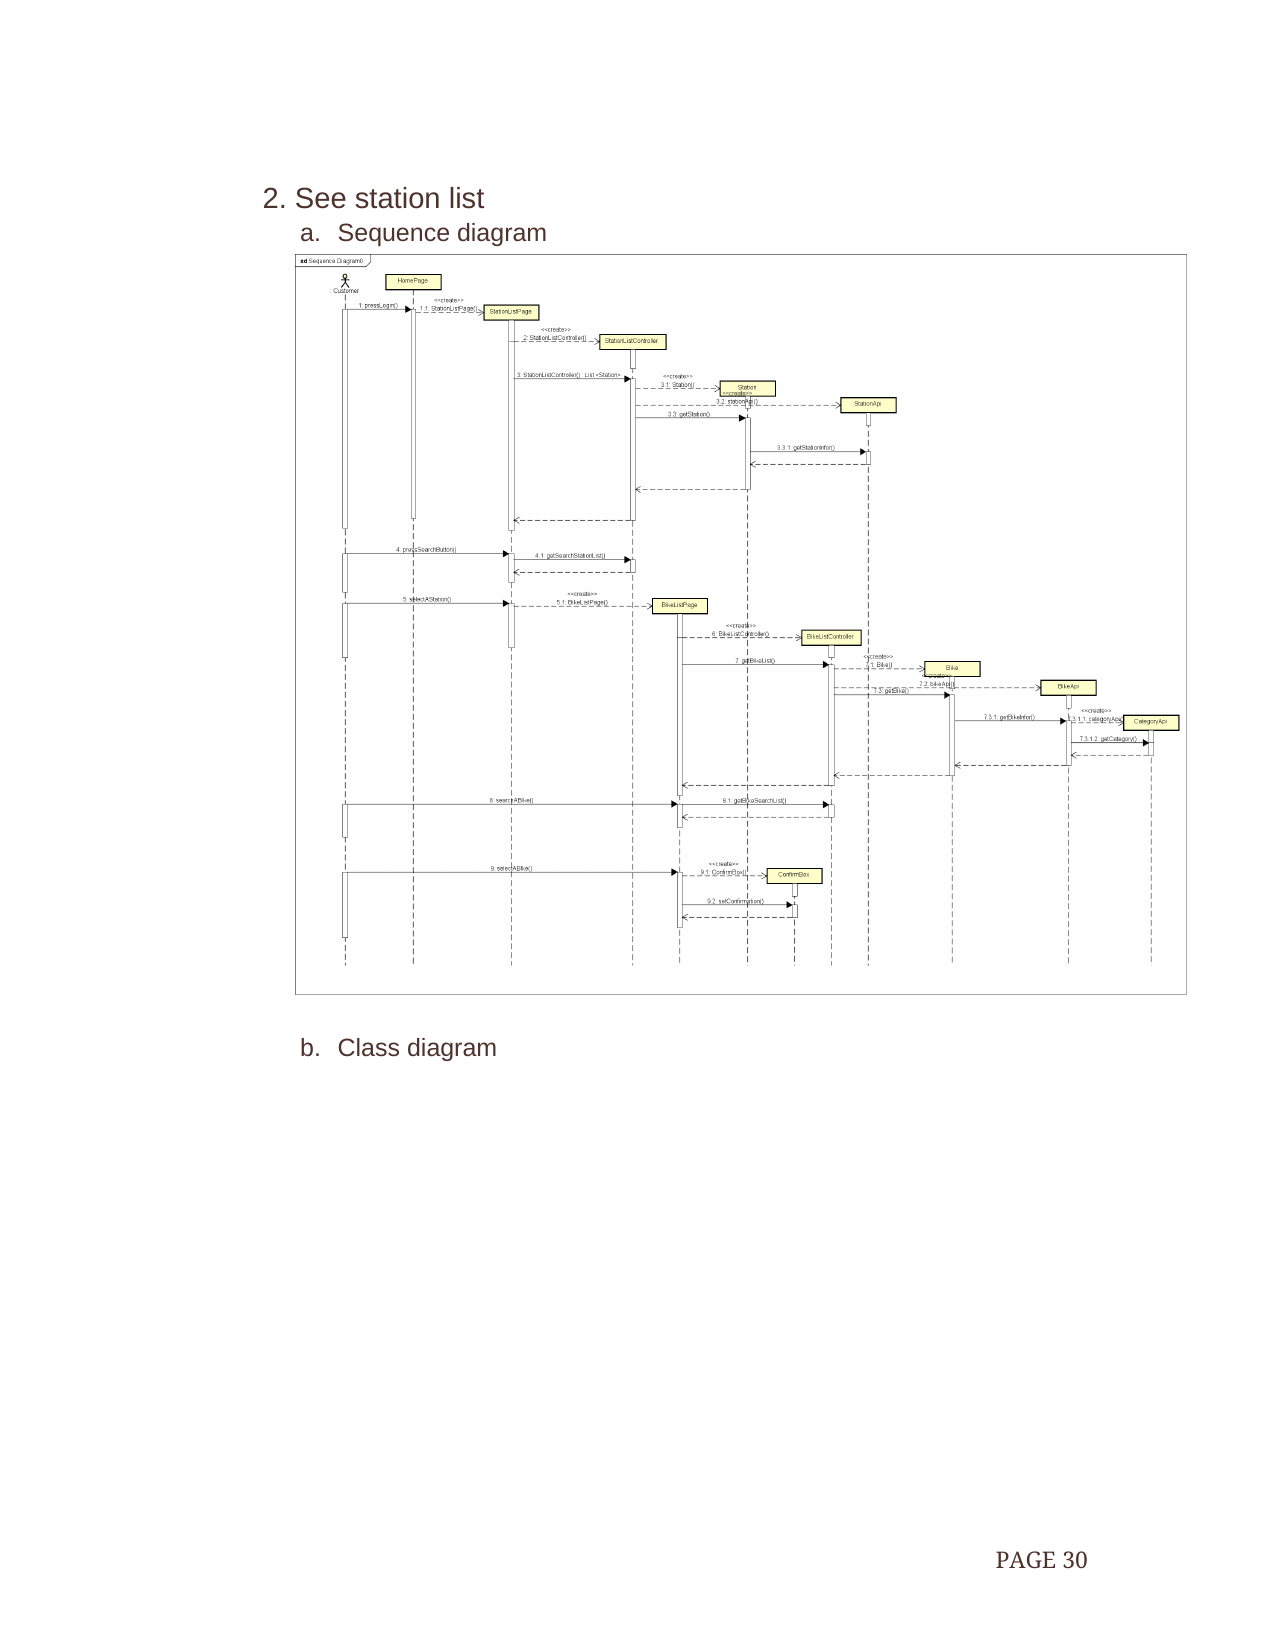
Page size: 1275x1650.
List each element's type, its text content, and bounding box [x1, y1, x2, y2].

list Sequence diagram [300, 218, 1087, 247]
list 2. See station list [262, 182, 1087, 215]
list Class diagram [300, 1033, 1087, 1062]
picture [291, 250, 1191, 999]
